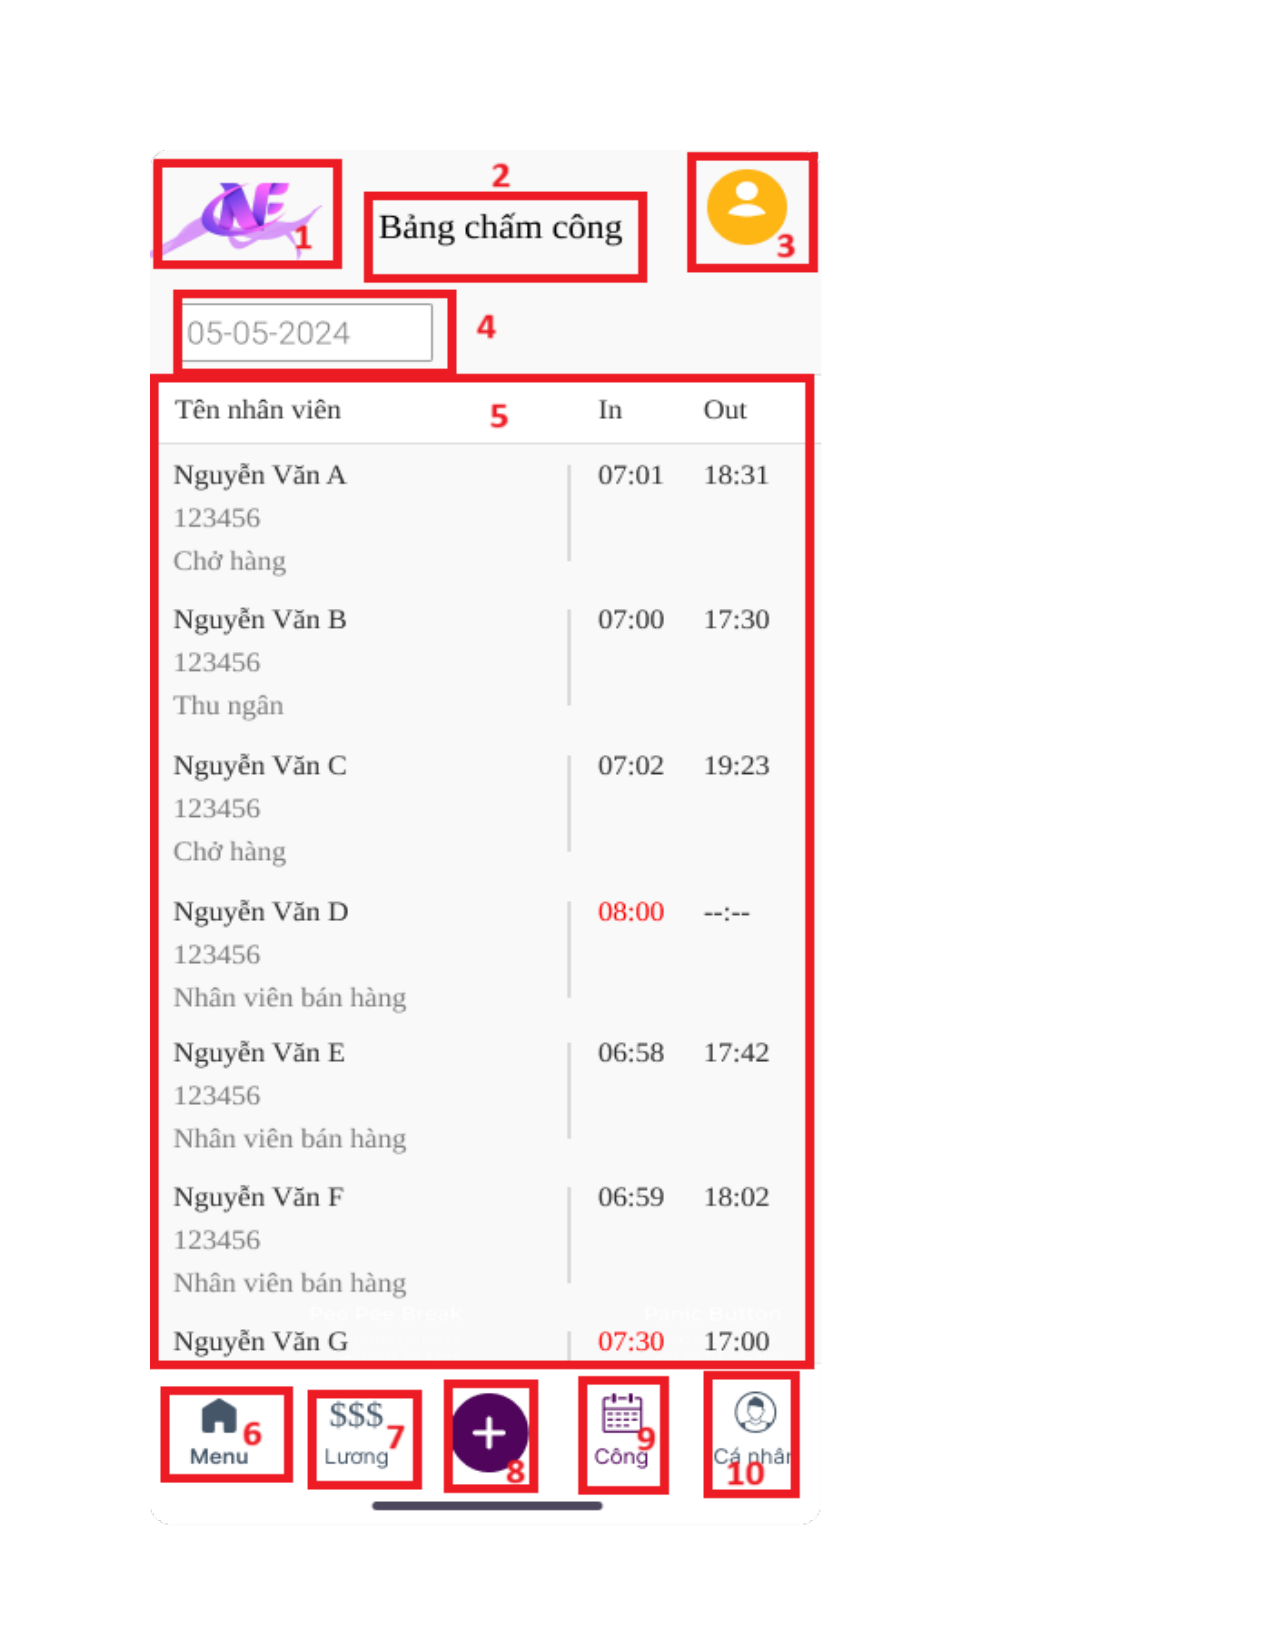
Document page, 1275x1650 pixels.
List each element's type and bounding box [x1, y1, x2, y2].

picture [150, 150, 822, 1526]
